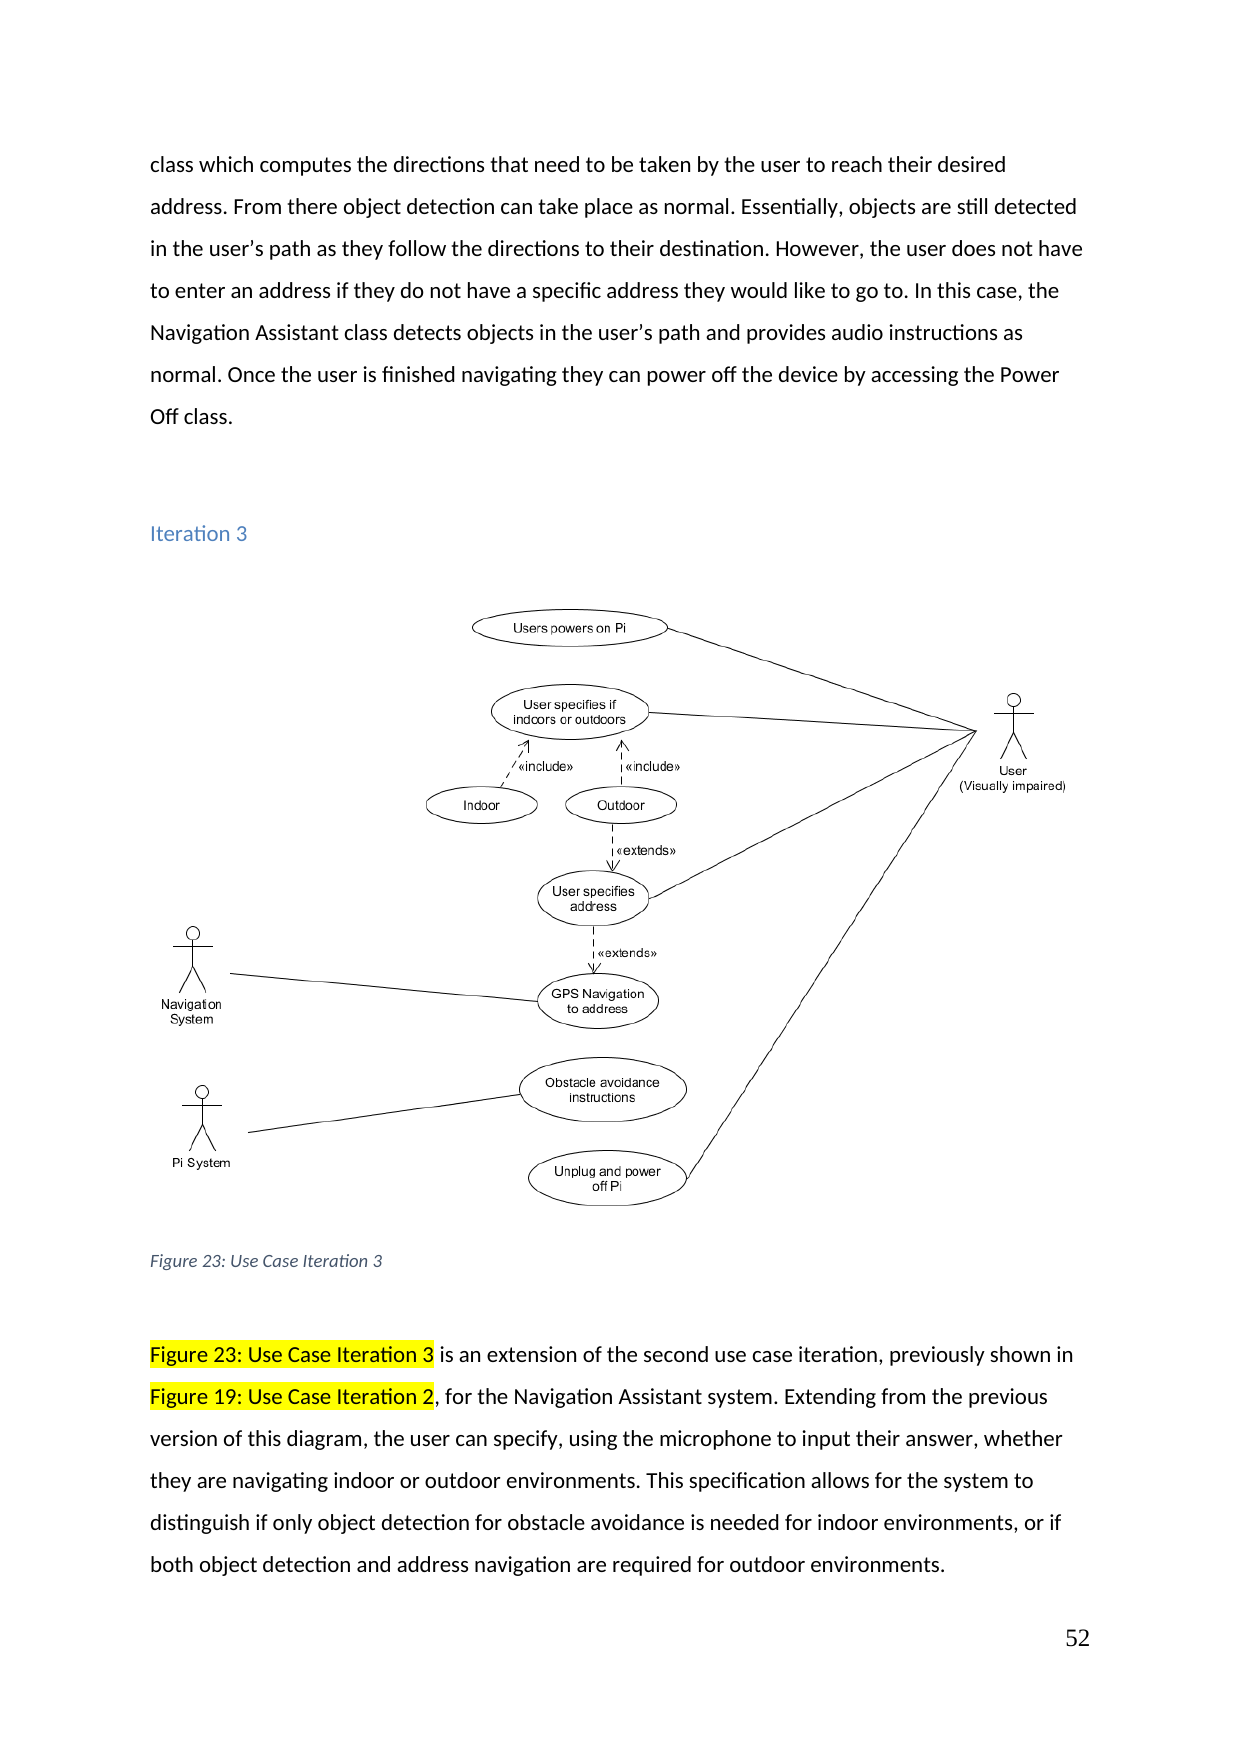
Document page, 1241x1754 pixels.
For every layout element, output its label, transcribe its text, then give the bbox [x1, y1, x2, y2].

picture [150, 577, 1091, 1219]
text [150, 150, 1090, 430]
text Iteration 3 [150, 519, 1090, 547]
text Figure 23 is an extension of the second use case iteration, previously shown in Figure 19, for the Navigation Assistant system. Extending from the previous version of this diagram, the user can specify, using the microphone to input their answer, whether they are navigating indoor or outdoor environments. This specification allows for the system to distinguish if only object detection for obstacle avoidance is needed for indoor environments, or if both object detection and address navigation are required for outdoor environments. [150, 1340, 1090, 1578]
